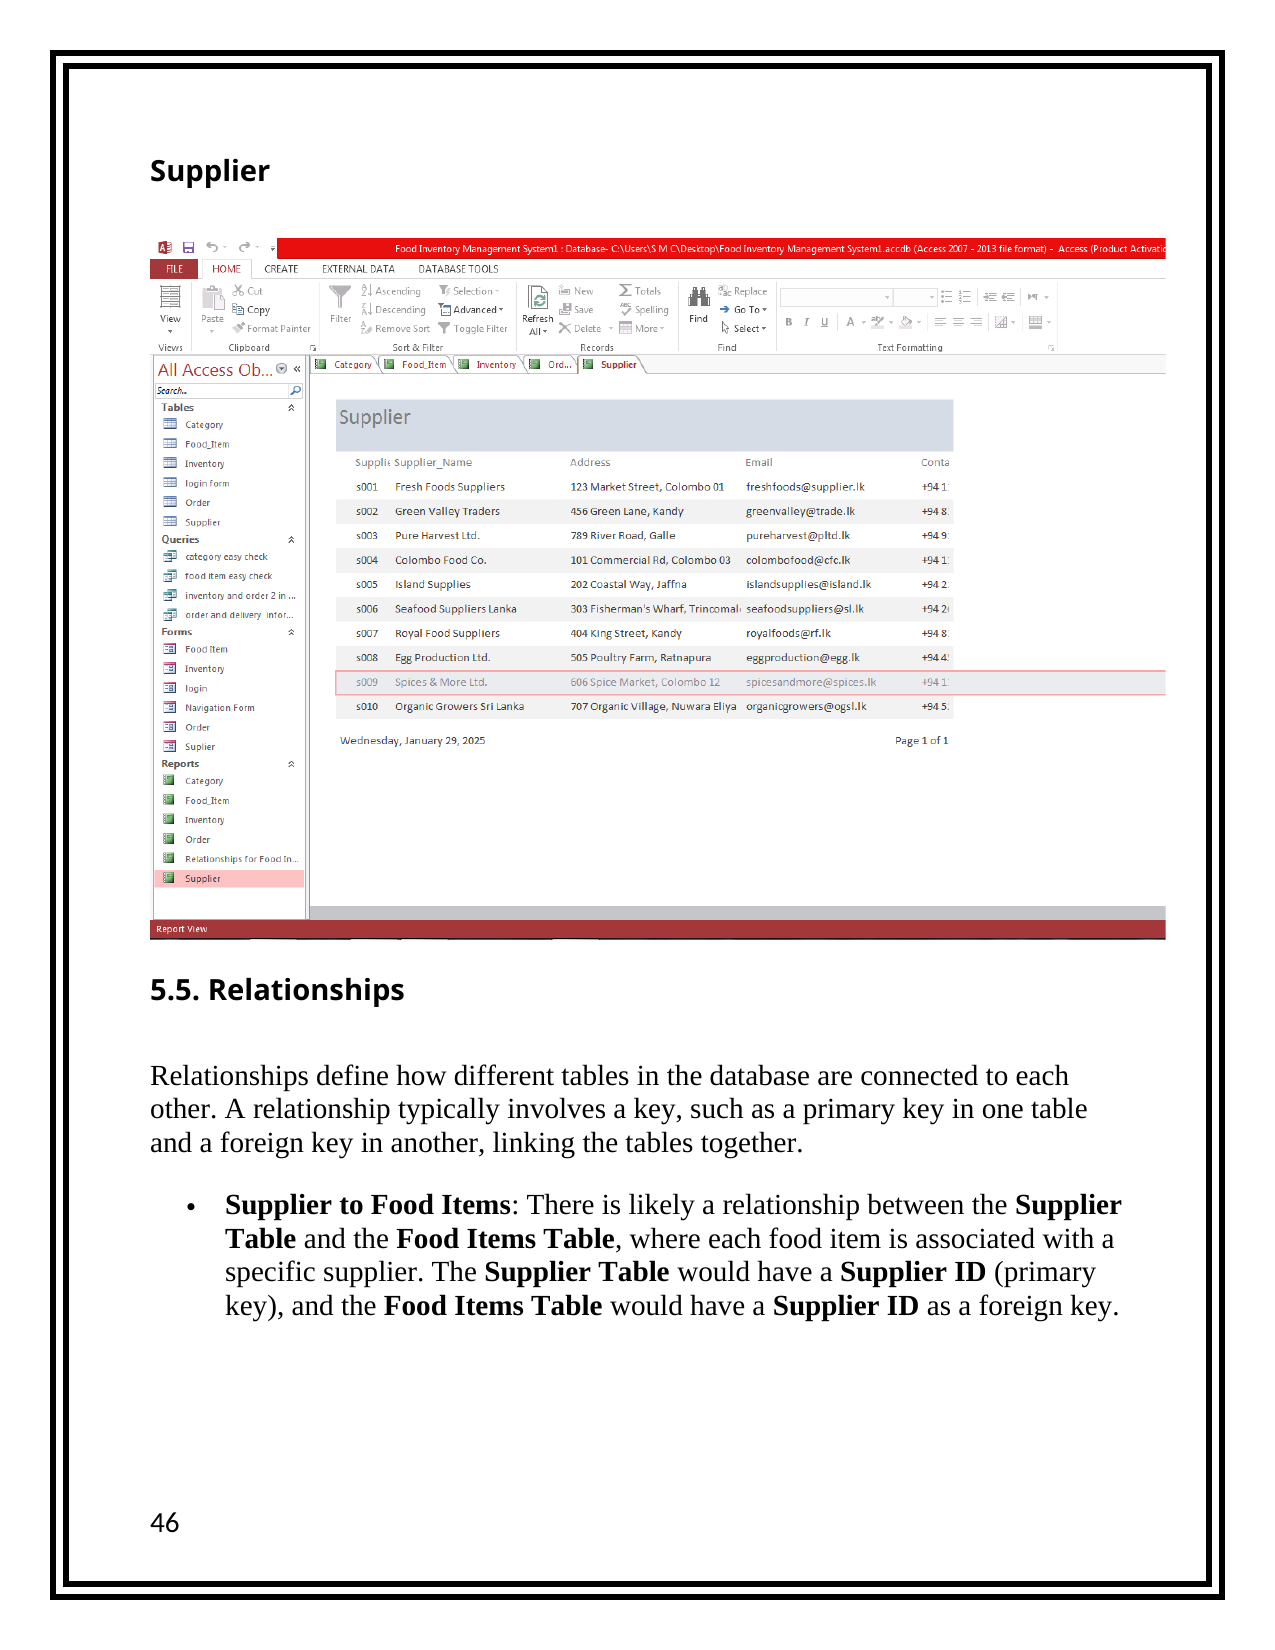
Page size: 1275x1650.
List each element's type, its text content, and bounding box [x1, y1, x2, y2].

subtitle 5.5. Relationships [150, 969, 1125, 1009]
text Relationships define how different tables in the database are connected to each other. A relationship typically involves a key, such as a primary key in one table and a foreign key in another, linking the tables together. [150, 1058, 1125, 1158]
picture [150, 238, 1166, 940]
subtitle Supplier [150, 150, 1125, 190]
list Supplier to Food Items: There is likely a relationship between the Supplier Table and the Food Items Table, where each food item is associated with a specific supplier. The Supplier Table would have a Supplier ID (primary key), and the Food Items Table would have a Supplier ID as a foreign key. [187, 1187, 1125, 1322]
